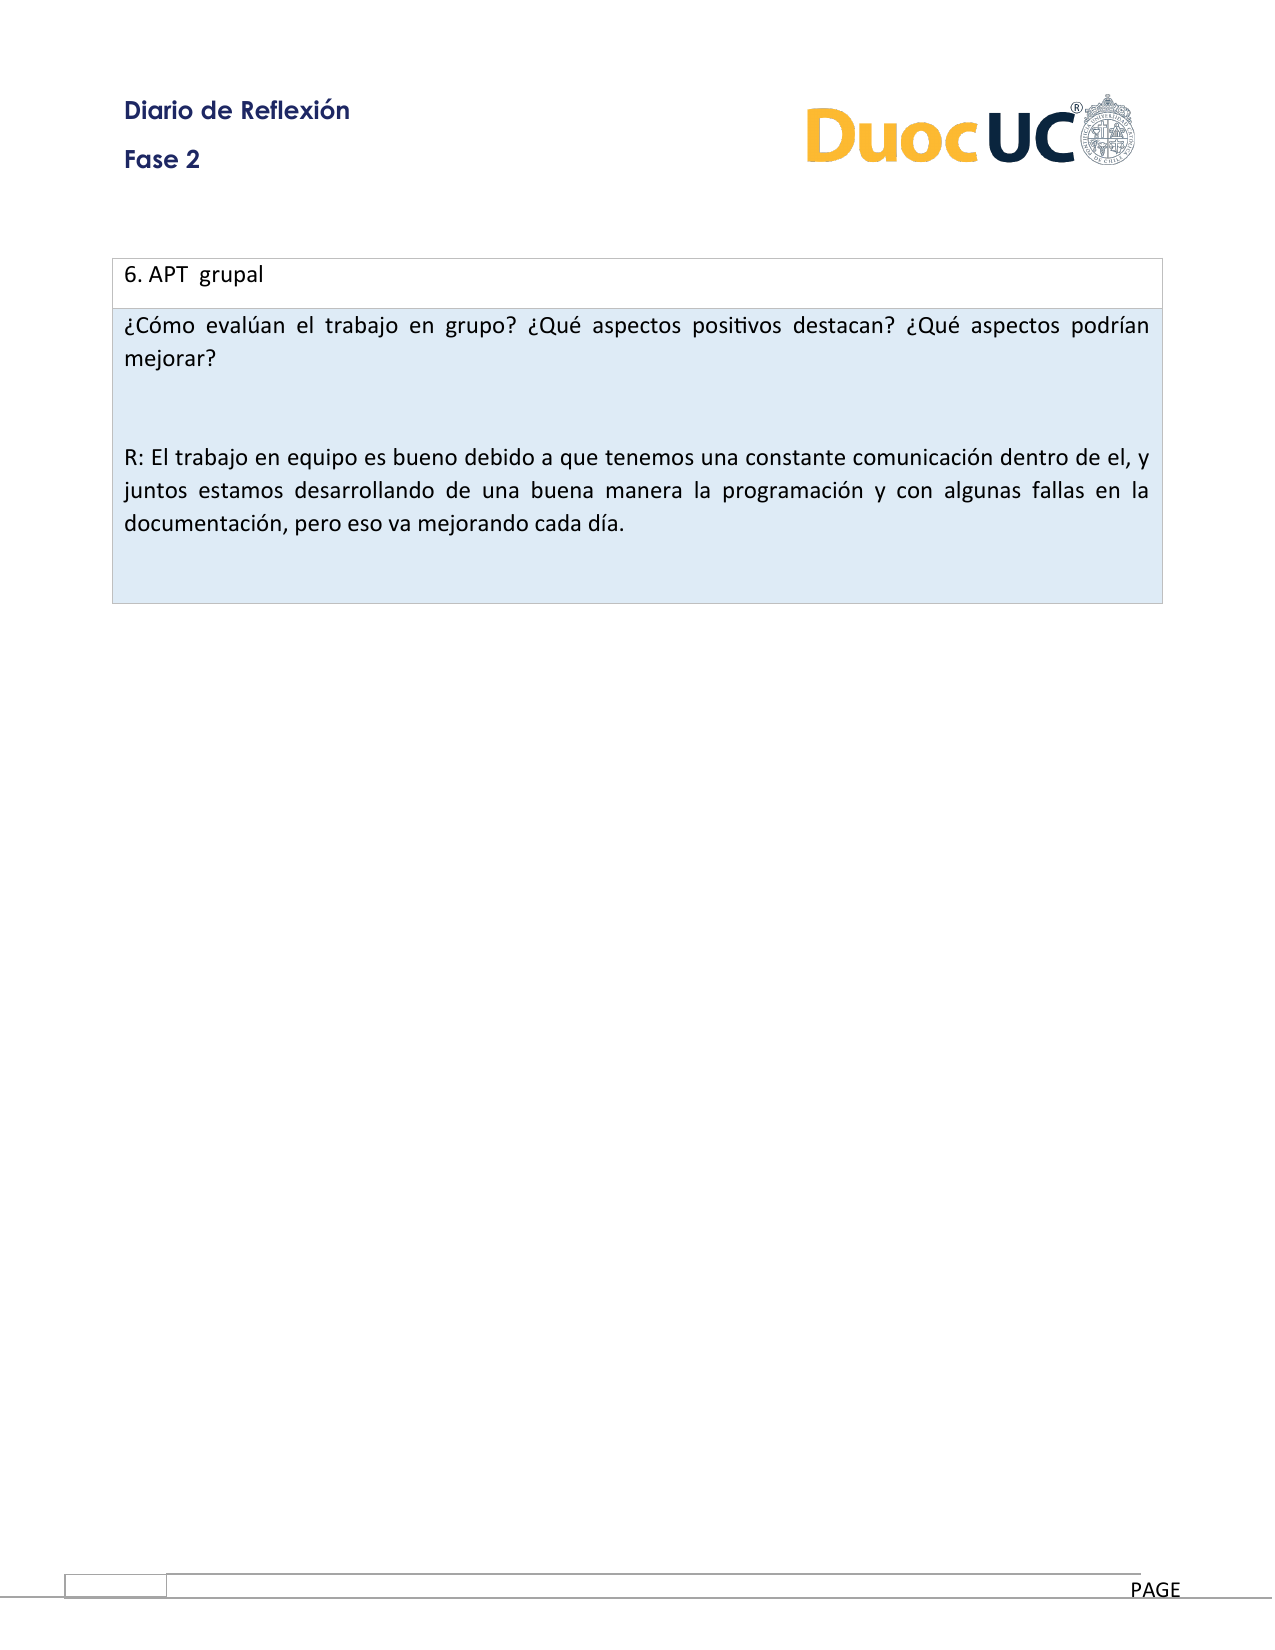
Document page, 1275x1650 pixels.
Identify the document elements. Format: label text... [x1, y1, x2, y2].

table_cell ¿Cómo evalúan el trabajo en grupo? ¿Qué aspectos positivos destacan? ¿Qué aspectos podrían mejorar? R: El trabajo en equipo es bueno debido a que tenemos una constante comunicación dentro de el, y juntos estamos desarrollando de una buena manera la programación y con algunas fallas en la documentación, pero eso va mejorando cada día. [113, 309, 1162, 603]
table_header 6. APT grupal [113, 259, 1162, 308]
picture [807, 94, 1135, 165]
